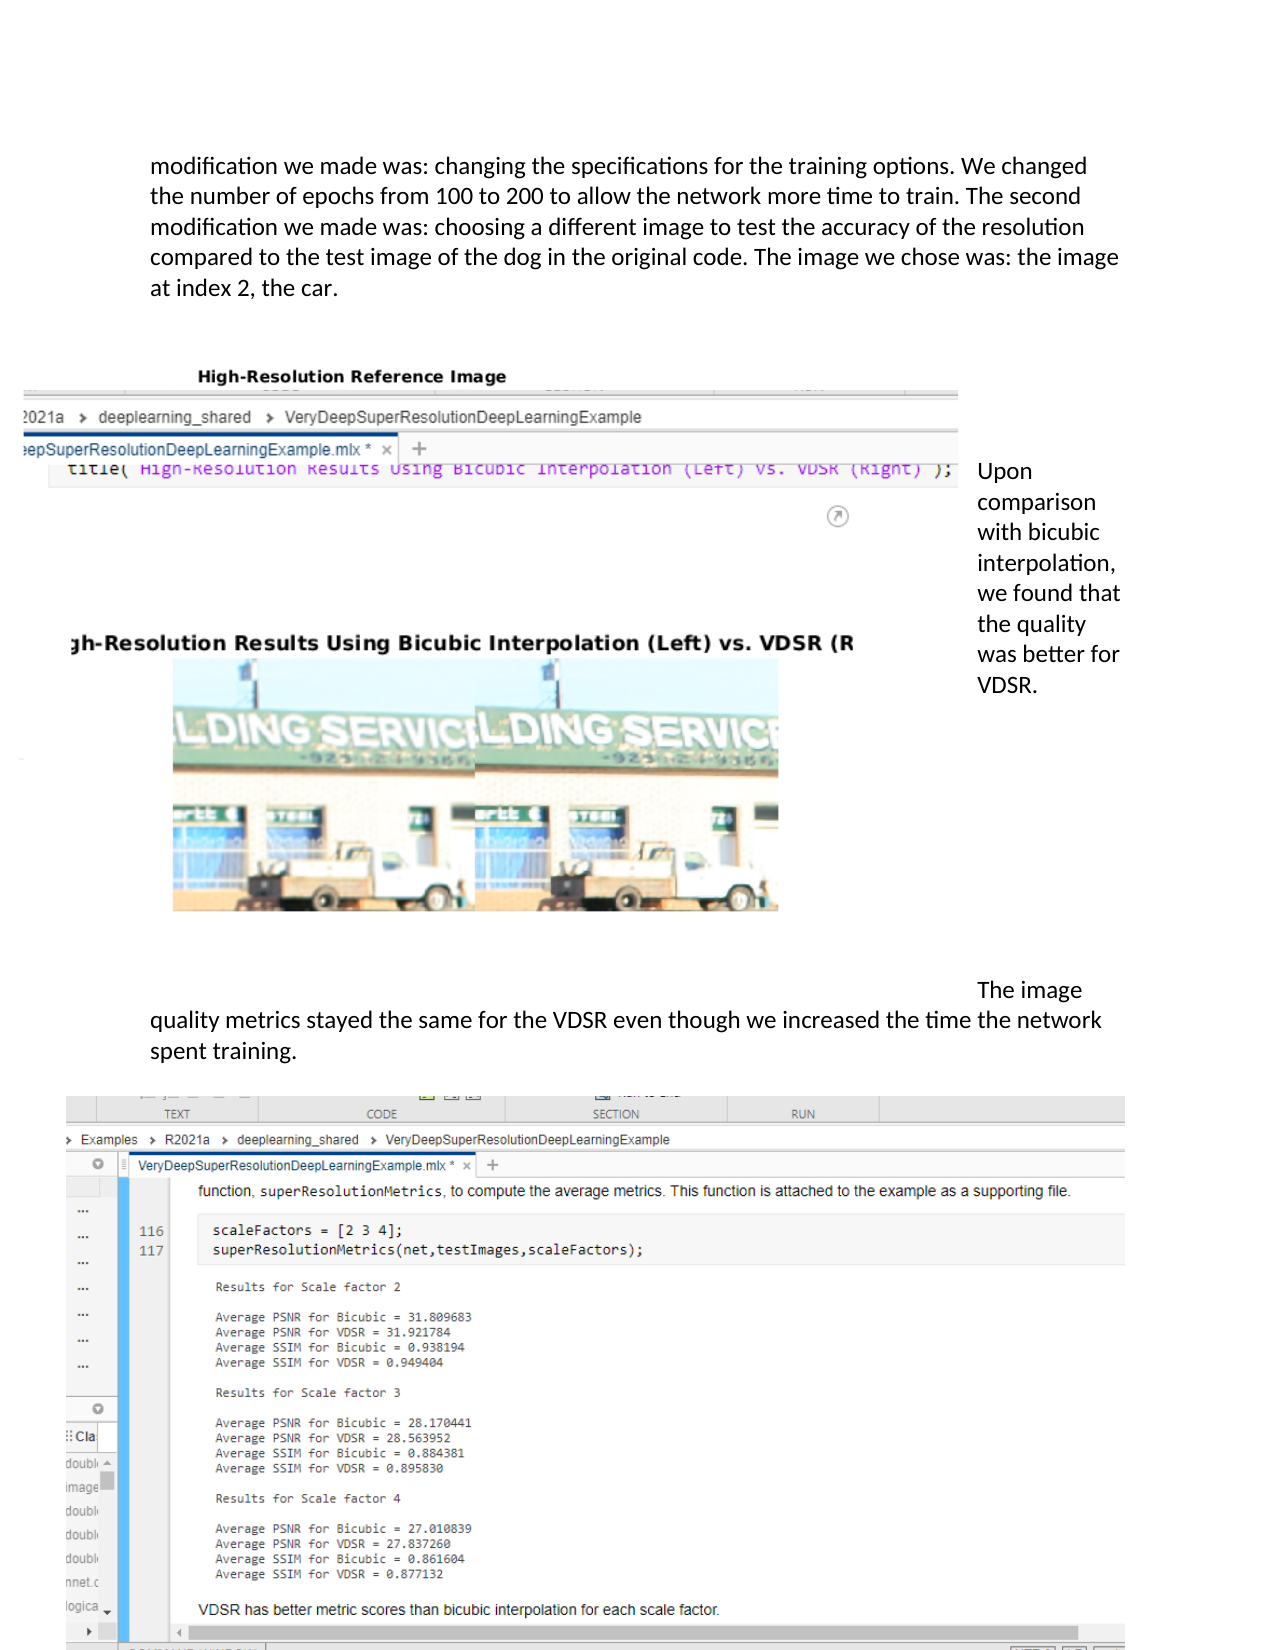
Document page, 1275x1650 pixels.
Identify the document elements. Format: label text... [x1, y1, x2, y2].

text The image quality metrics stayed the same for the VDSR even though we increased the time the network spent training. [150, 974, 1125, 1066]
picture [18, 329, 959, 981]
text Upon comparison with bicubic interpolation, we found that the quality was better for VDSR. [959, 455, 1125, 699]
picture [66, 1096, 1125, 1650]
